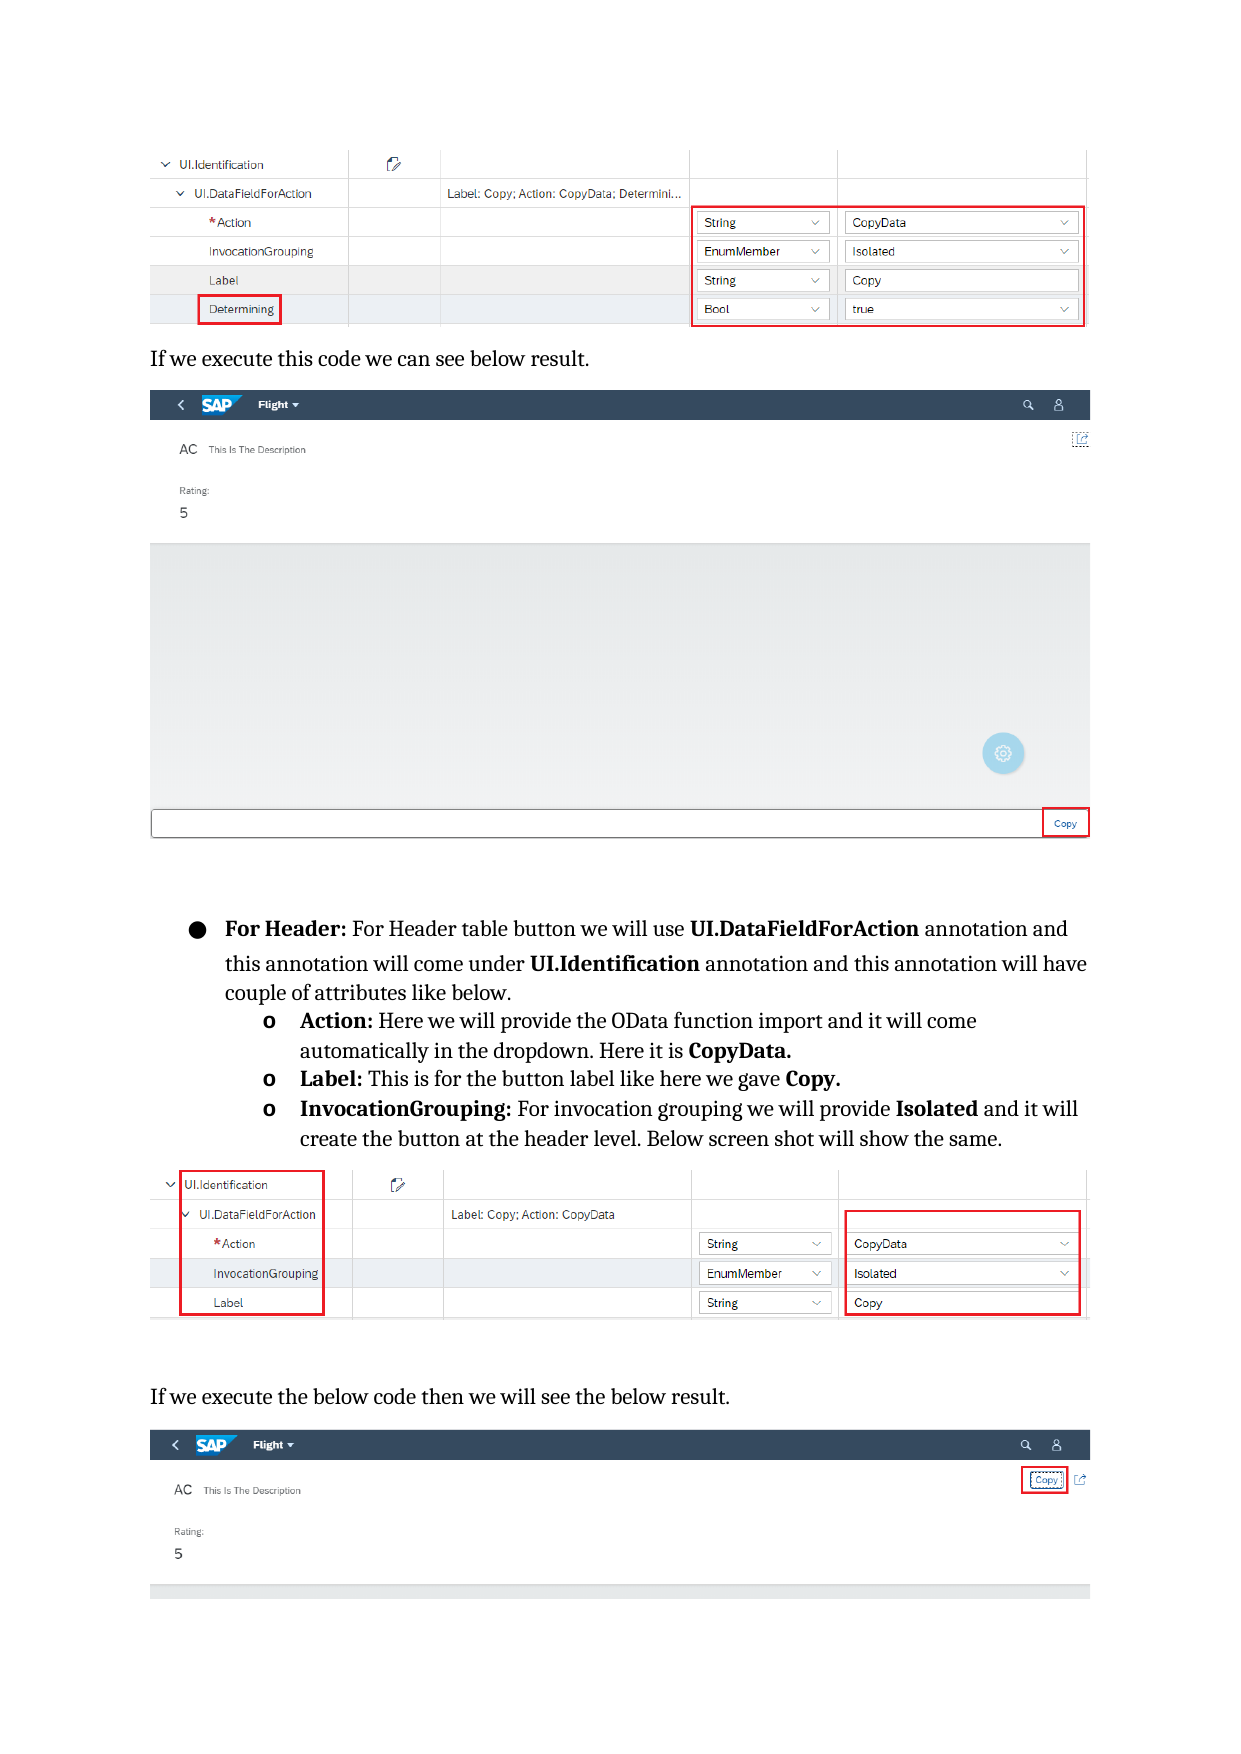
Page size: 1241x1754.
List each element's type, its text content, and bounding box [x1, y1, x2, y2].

list Action: Here we will provide the OData function import and it will come automatically in the dropdown. Here it is CopyData. [262, 1008, 1090, 1064]
text If we execute this code we can see below result. [150, 345, 1090, 372]
list For Header: For Header table button we will use UI.DataFieldForAction annotation and this annotation will come under UI.Identification annotation and this annotation will have couple of attributes like below. [187, 902, 1090, 1006]
picture [150, 390, 1091, 839]
picture [150, 1428, 1091, 1599]
text If we execute the below code then we will see the below result. [150, 1384, 1090, 1410]
picture [150, 1170, 1091, 1320]
picture [150, 150, 1089, 327]
list Label: This is for the button label like here we gave Copy. [262, 1066, 1090, 1094]
list InvocationGrouping: For invocation grouping we will provide Isolated and it will create the button at the header level. Below screen shot will show the same. [262, 1096, 1090, 1152]
